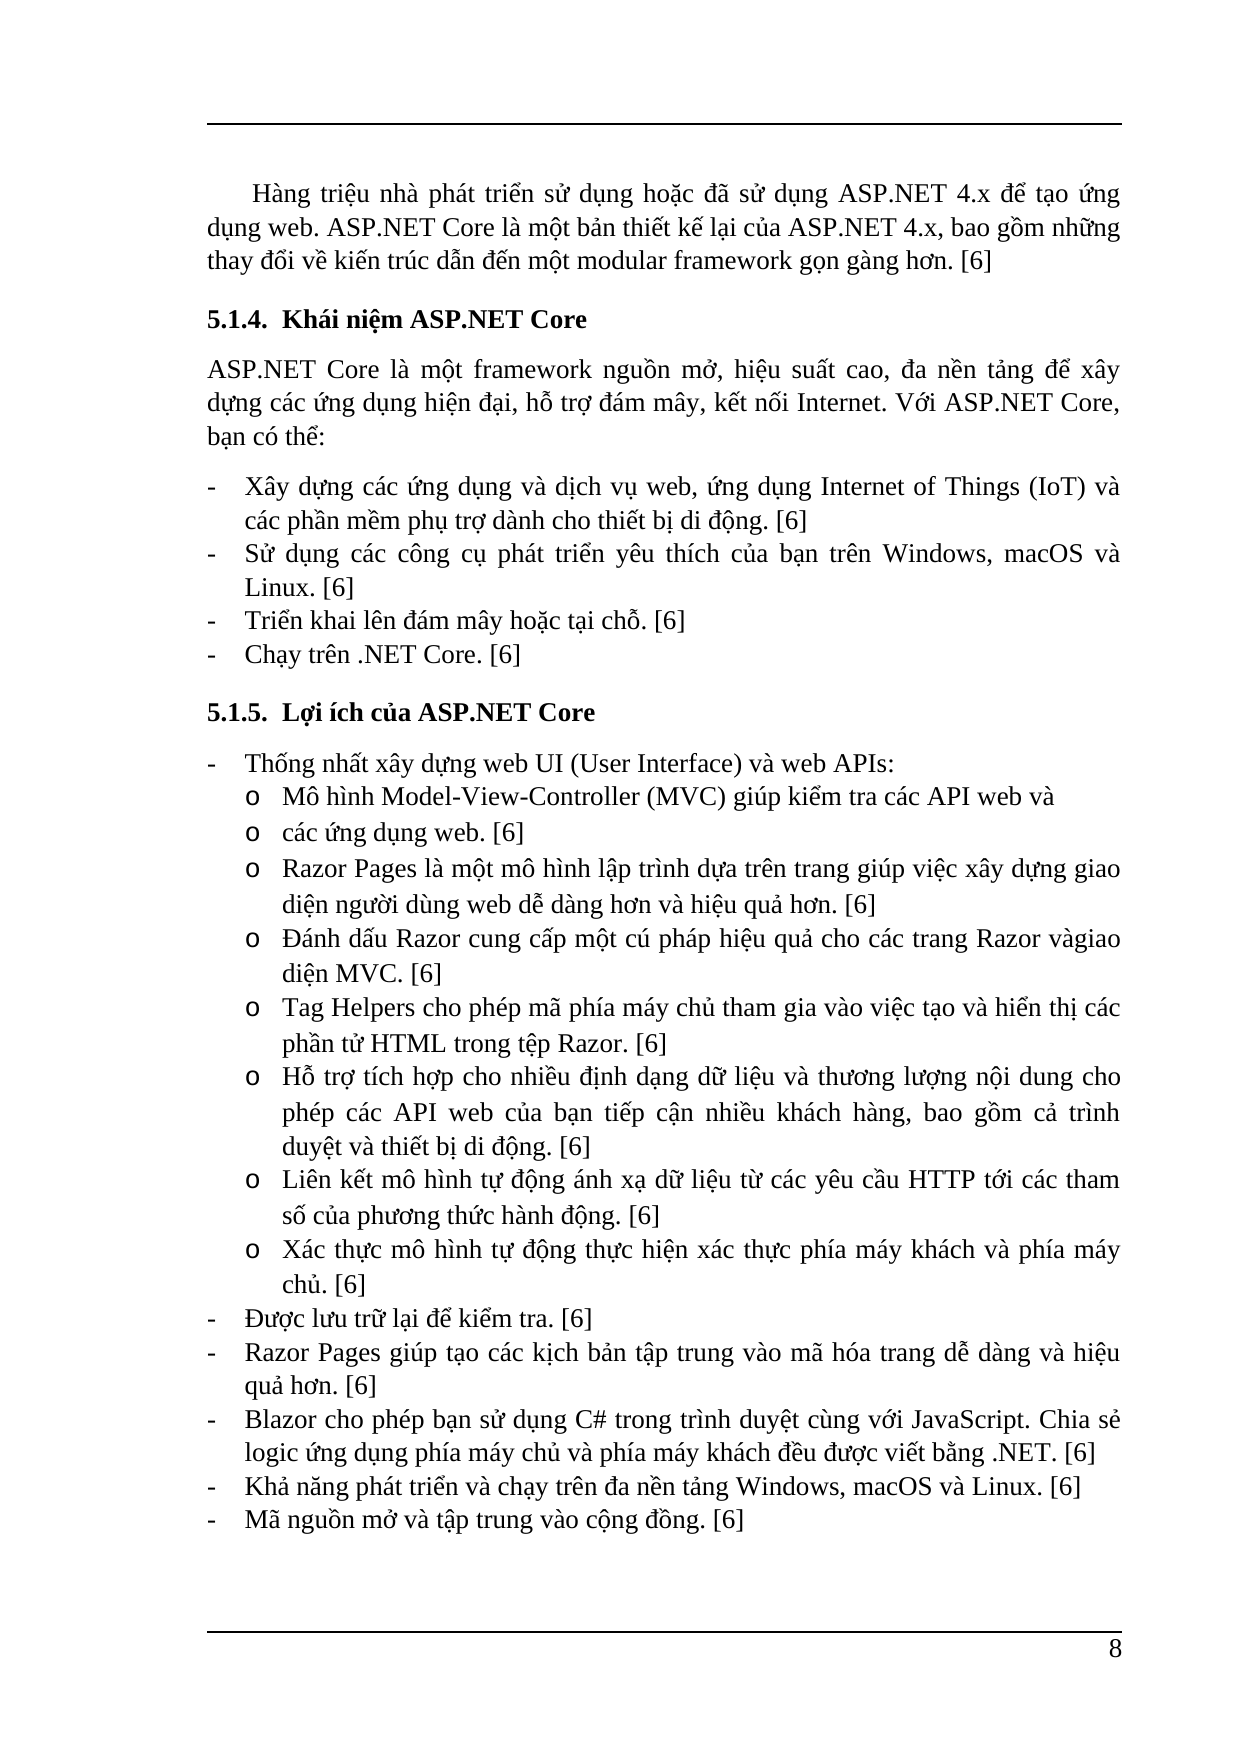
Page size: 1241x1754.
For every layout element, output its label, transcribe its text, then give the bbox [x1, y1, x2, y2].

list Hỗ trợ tích hợp cho nhiều định dạng dữ liệu và thương lượng nội dung cho phép các API web của bạn tiếp cận nhiều khách hàng, bao gồm cả trình duyệt và thiết bị di động. [6] [244, 1061, 1122, 1161]
list Mã nguồn mở và tập trung vào cộng đồng. [6] [207, 1503, 1122, 1534]
list Razor Pages giúp tạo các kịch bản tập trung vào mã hóa trang dễ dàng và hiệu quả hơn. [6] [207, 1336, 1122, 1400]
subtitle Lợi ích của ASP.NET Core [207, 697, 1122, 728]
list Tag Helpers cho phép mã phía máy chủ tham gia vào việc tạo và hiển thị các phần tử HTML trong tệp Razor. [6] [244, 991, 1122, 1058]
list Thống nhất xây dựng web UI (User Interface) và web APIs: [207, 747, 1122, 778]
list Triển khai lên đám mây hoặc tại chỗ. [6] [207, 604, 1122, 636]
list Xây dựng các ứng dụng và dịch vụ web, ứng dụng Internet of Things (IoT) và các phần mềm phụ trợ dành cho thiết bị di động. [6] [207, 470, 1122, 535]
list các ứng dụng web. [6] [244, 816, 1122, 850]
list Được lưu trữ lại để kiểm tra. [6] [207, 1302, 1122, 1333]
list Đánh dấu Razor cung cấp một cú pháp hiệu quả cho các trang Razor vàgiao diện MVC. [6] [244, 922, 1122, 989]
list Sử dụng các công cụ phát triển yêu thích của bạn trên Windows, macOS và Linux. [6] [207, 537, 1122, 602]
list Khả năng phát triển và chạy trên đa nền tảng Windows, macOS và Linux. [6] [207, 1470, 1122, 1501]
list Xác thực mô hình tự động thực hiện xác thực phía máy khách và phía máy chủ. [6] [244, 1233, 1122, 1300]
text Hàng triệu nhà phát triển sử dụng hoặc đã sử dụng ASP.NET 4.x để tạo ứng dụng web. ASP.NET Core là một bản thiết kế lại của ASP.NET 4.x, bao gồm những thay đổi về kiến trúc dẫn đến một modular framework gọn gàng hơn. [6] [207, 177, 1122, 275]
subtitle Khái niệm ASP.NET Core [207, 303, 1122, 334]
list Blazor cho phép bạn sử dụng C# trong trình duyệt cùng với JavaScript. Chia sẻ logic ứng dụng phía máy chủ và phía máy khách đều được viết bằng .NET. [6] [207, 1403, 1122, 1467]
list Liên kết mô hình tự động ánh xạ dữ liệu từ các yêu cầu HTTP tới các tham số của phương thức hành động. [6] [244, 1163, 1122, 1230]
list Razor Pages là một mô hình lập trình dựa trên trang giúp việc xây dựng giao diện người dùng web dễ dàng hơn và hiệu quả hơn. [6] [244, 852, 1122, 919]
list Mô hình Model-View-Controller (MVC) giúp kiểm tra các API web và [244, 780, 1122, 814]
list Chạy trên .NET Core. [6] [207, 638, 1122, 669]
text ASP.NET Core là một framework nguồn mở, hiệu suất cao, đa nền tảng để xây dựng các ứng dụng hiện đại, hỗ trợ đám mây, kết nối Internet. Với ASP.NET Core, bạn có thể: [207, 353, 1122, 451]
